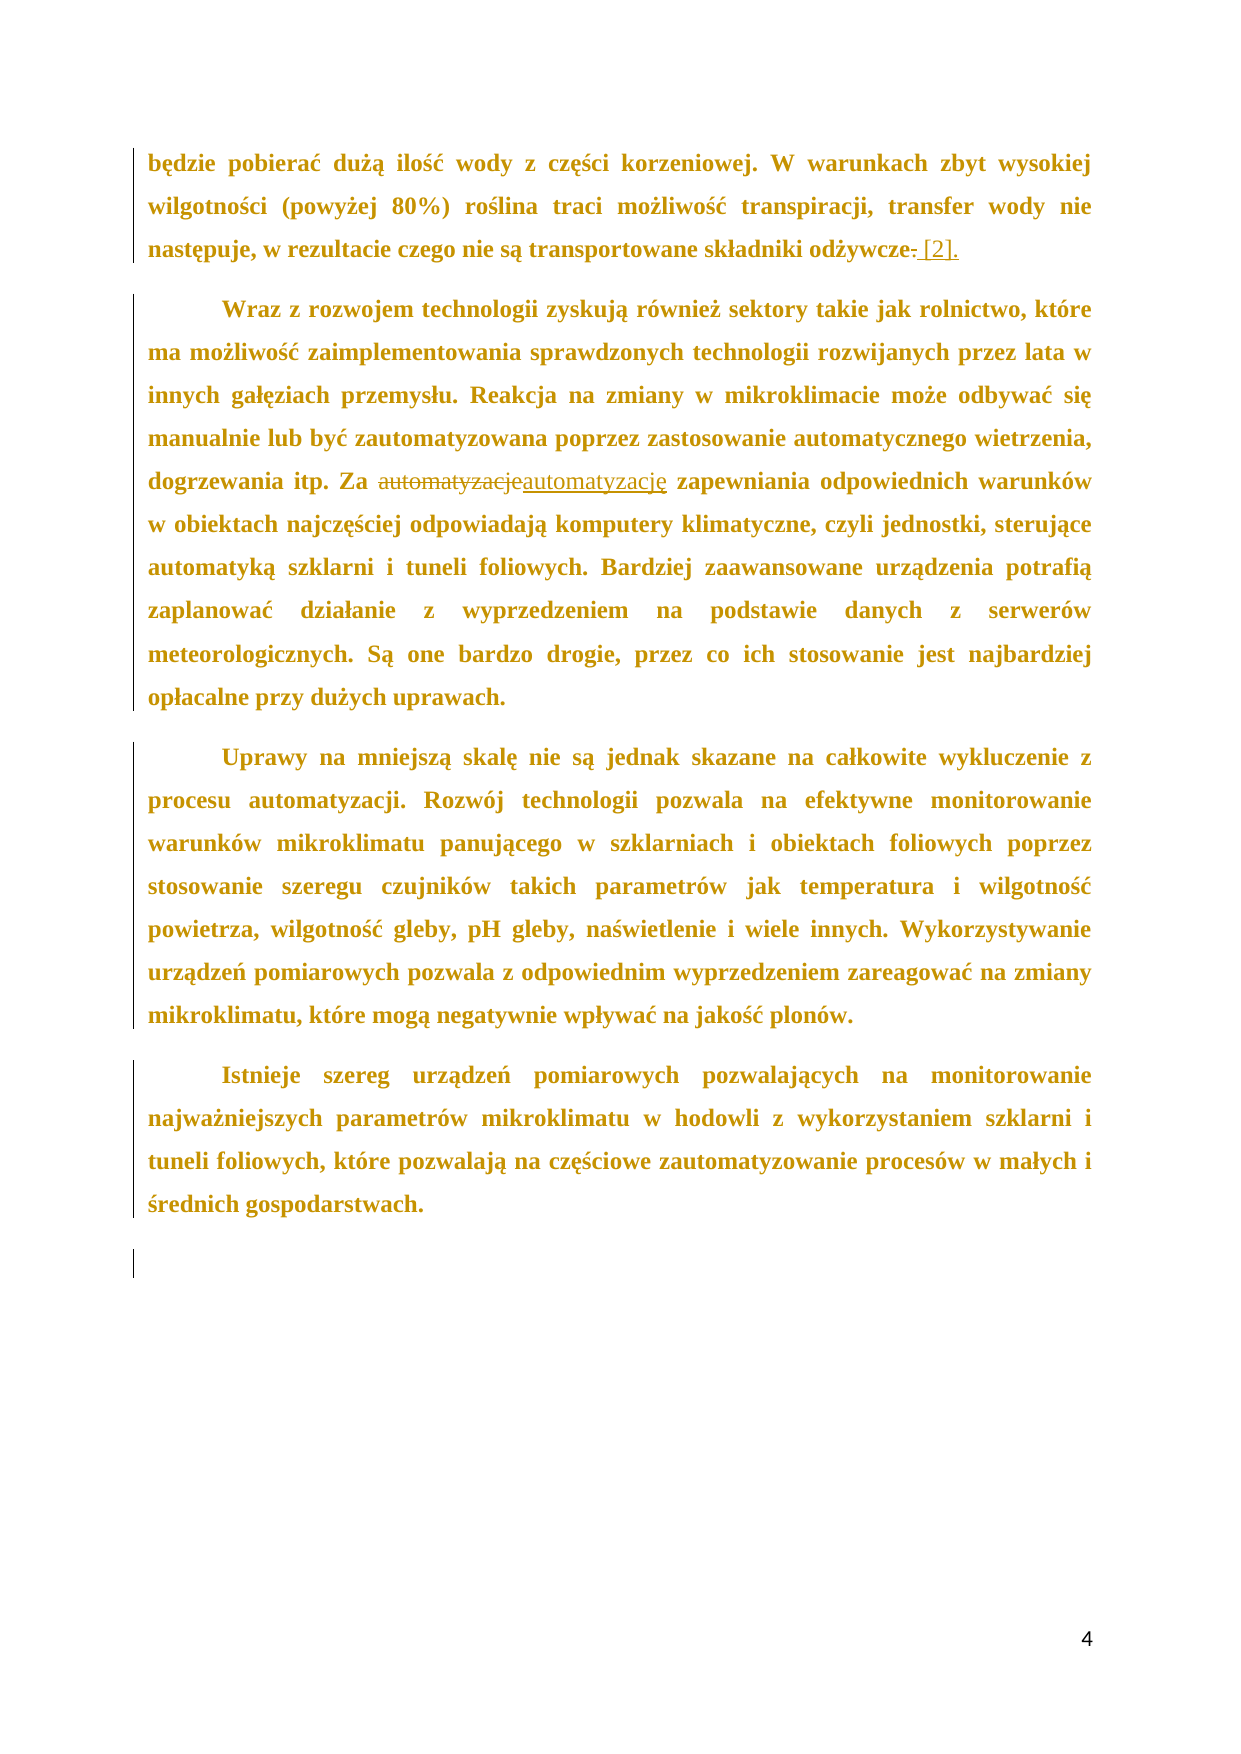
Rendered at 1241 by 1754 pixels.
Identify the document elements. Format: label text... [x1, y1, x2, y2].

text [148, 148, 1093, 263]
text Istnieje szereg urządzeń pomiarowych pozwalających na monitorowanie najważniejszych parametrów mikroklimatu w hodowli z wykorzystaniem szklarni i tuneli foliowych, które pozwalają na częściowe zautomatyzowanie procesów w małych i średnich gospodarstwach. [148, 1060, 1093, 1218]
text Wraz z rozwojem technologii zyskują również sektory takie jak rolnictwo, które ma możliwość zaimplementowania sprawdzonych technologii rozwijanych przez lata w innych gałęziach przemysłu. Reakcja na zmiany w mikroklimacie może odbywać się manualnie lub być zautomatyzowana poprzez zastosowanie automatycznego wietrzenia, dogrzewania itp. Za zapewniania odpowiednich warunków w obiektach najczęściej odpowiadają komputery klimatyczne, czyli jednostki, sterujące automatyką szklarni i tuneli foliowych. Bardziej zaawansowane urządzenia potrafią zaplanować działanie z wyprzedzeniem na podstawie danych z serwerów meteorologicznych. Są one bardzo drogie, przez co ich stosowanie jest najbardziej opłacalne przy dużych uprawach. [148, 294, 1093, 711]
text Uprawy na mniejszą skalę nie są jednak skazane na całkowite wykluczenie z procesu automatyzacji. Rozwój technologii pozwala na efektywne monitorowanie warunków mikroklimatu panującego w szklarniach i obiektach foliowych poprzez stosowanie szeregu czujników takich parametrów jak temperatura i wilgotność powietrza, wilgotność gleby, pH gleby, naświetlenie i wiele innych. Wykorzystywanie urządzeń pomiarowych pozwala z odpowiednim wyprzedzeniem zareagować na zmiany mikroklimatu, które mogą negatywnie wpływać na jakość plonów. [148, 742, 1093, 1029]
